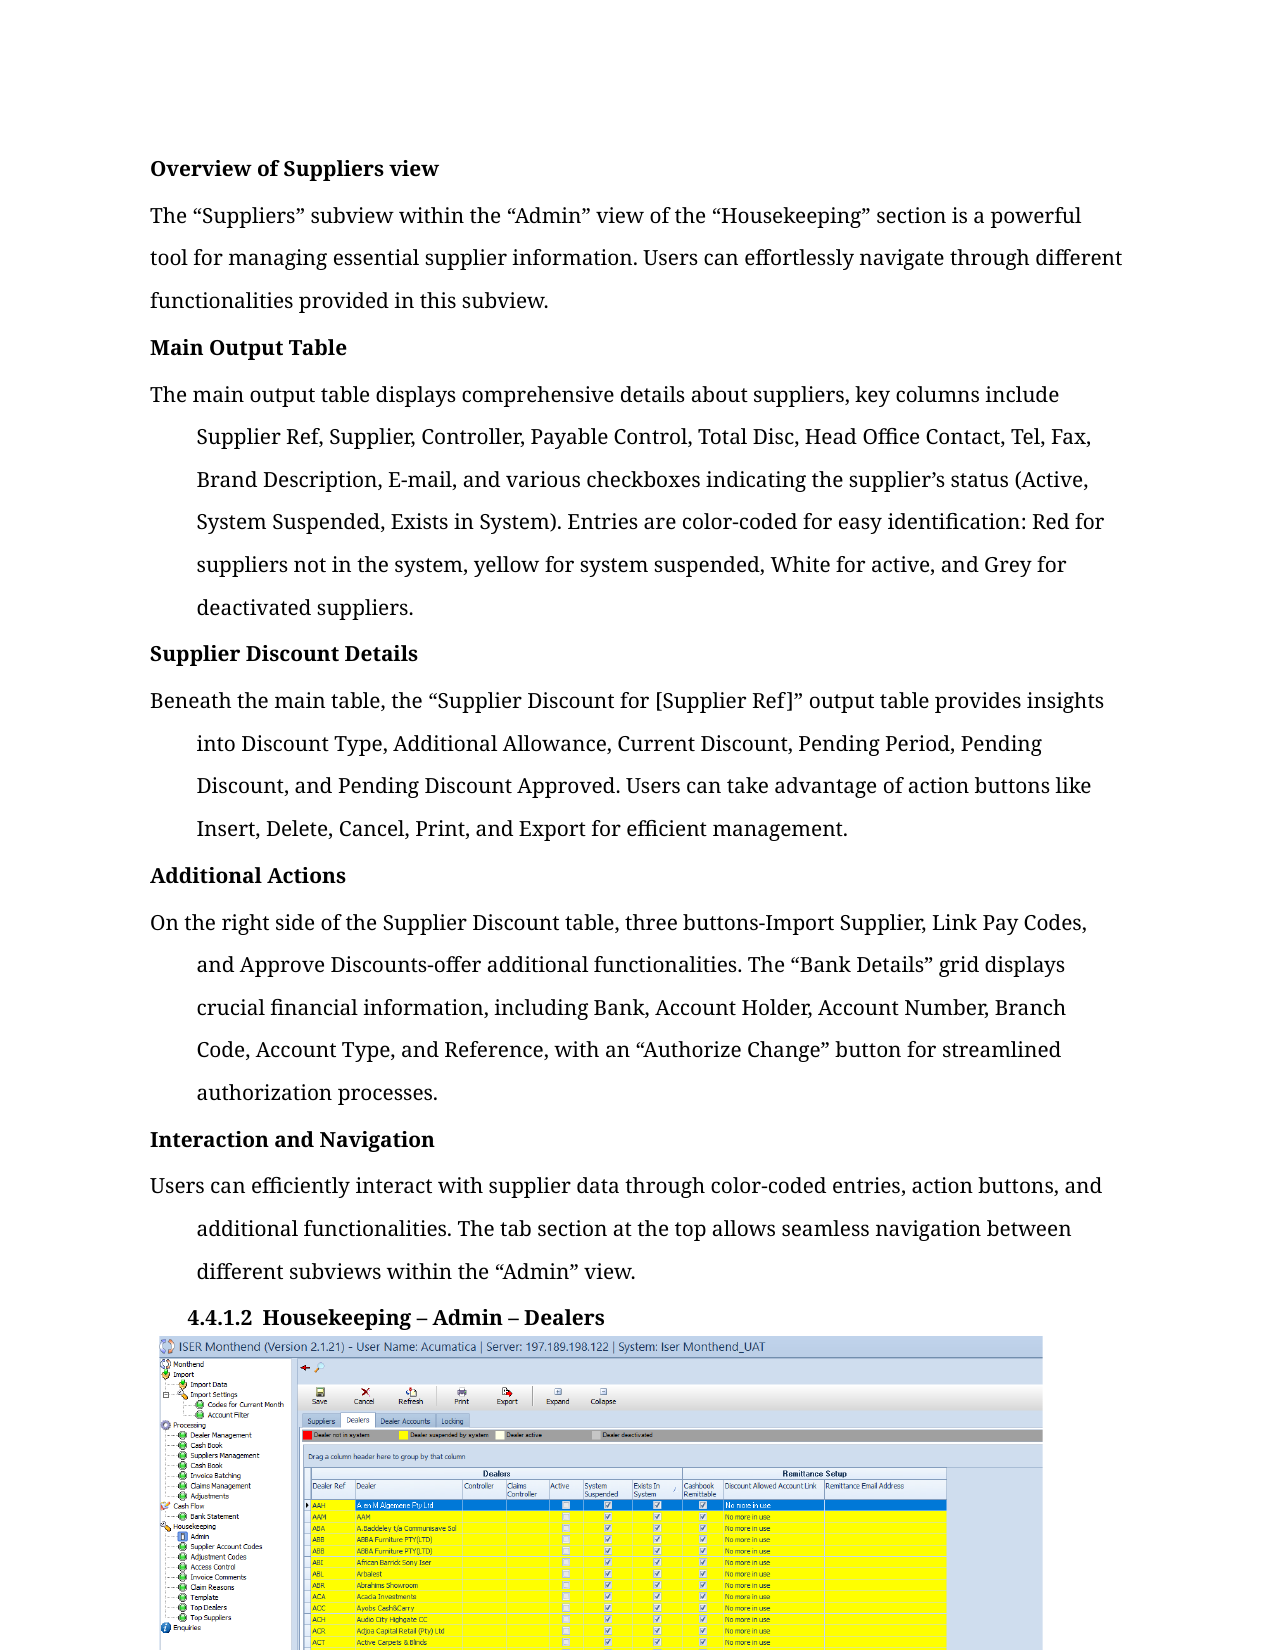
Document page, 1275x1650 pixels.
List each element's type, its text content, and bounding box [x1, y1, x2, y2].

text On the right side of the Supplier Discount table, three buttons-Import Supplier, Link Pay Codes, and Approve Discounts-offer additional functionalities. The “Bank Details” grid displays crucial financial information, including Bank, Account Holder, Account Number, Branch Code, Account Type, and Reference, with an “Authorize Change” button for streamlined authorization processes. [150, 908, 1125, 1106]
text Users can efficiently interact with supplier data through color-coded entries, action buttons, and additional functionalities. The tab section at the top allows seamless navigation between different subviews within the “Admin” view. [150, 1172, 1125, 1285]
text Main Output Table [150, 333, 1125, 361]
text Interaction and Navigation [150, 1125, 1125, 1153]
text The main output table displays comprehensive details about suppliers, key columns include Supplier Ref, Supplier, Controller, Payable Control, Total Disc, Head Office Contact, Tel, Fax, Brand Description, E-mail, and various checkboxes indicating the supplier’s status (Active, System Suspended, Exists in System). Entries are color-coded for easy identification: Red for suppliers not in the system, yellow for system suspended, White for active, and Grey for deactivated suppliers. [150, 380, 1125, 621]
list Housekeeping – Admin – Dealers [187, 1303, 1125, 1332]
text Beneath the main table, the “Supplier Discount for [Supplier Ref]” output table provides insights into Discount Type, Additional Allowance, Current Discount, Pending Period, Pending Discount, and Pending Discount Approved. Users can take advantage of action buttons like Insert, Delete, Cancel, Print, and Export for efficient management. [150, 686, 1125, 842]
text Supplier Discount Details [150, 639, 1125, 668]
text Overview of Suppliers view [150, 154, 1125, 183]
text The “Suppliers” subview within the “Admin” view of the “Housekeeping” section is a powerful tool for managing essential supplier information. Users can effortlessly navigate through different functionalities provided in this subview. [150, 201, 1125, 314]
picture [159, 1336, 1043, 1650]
text Additional Actions [150, 861, 1125, 889]
